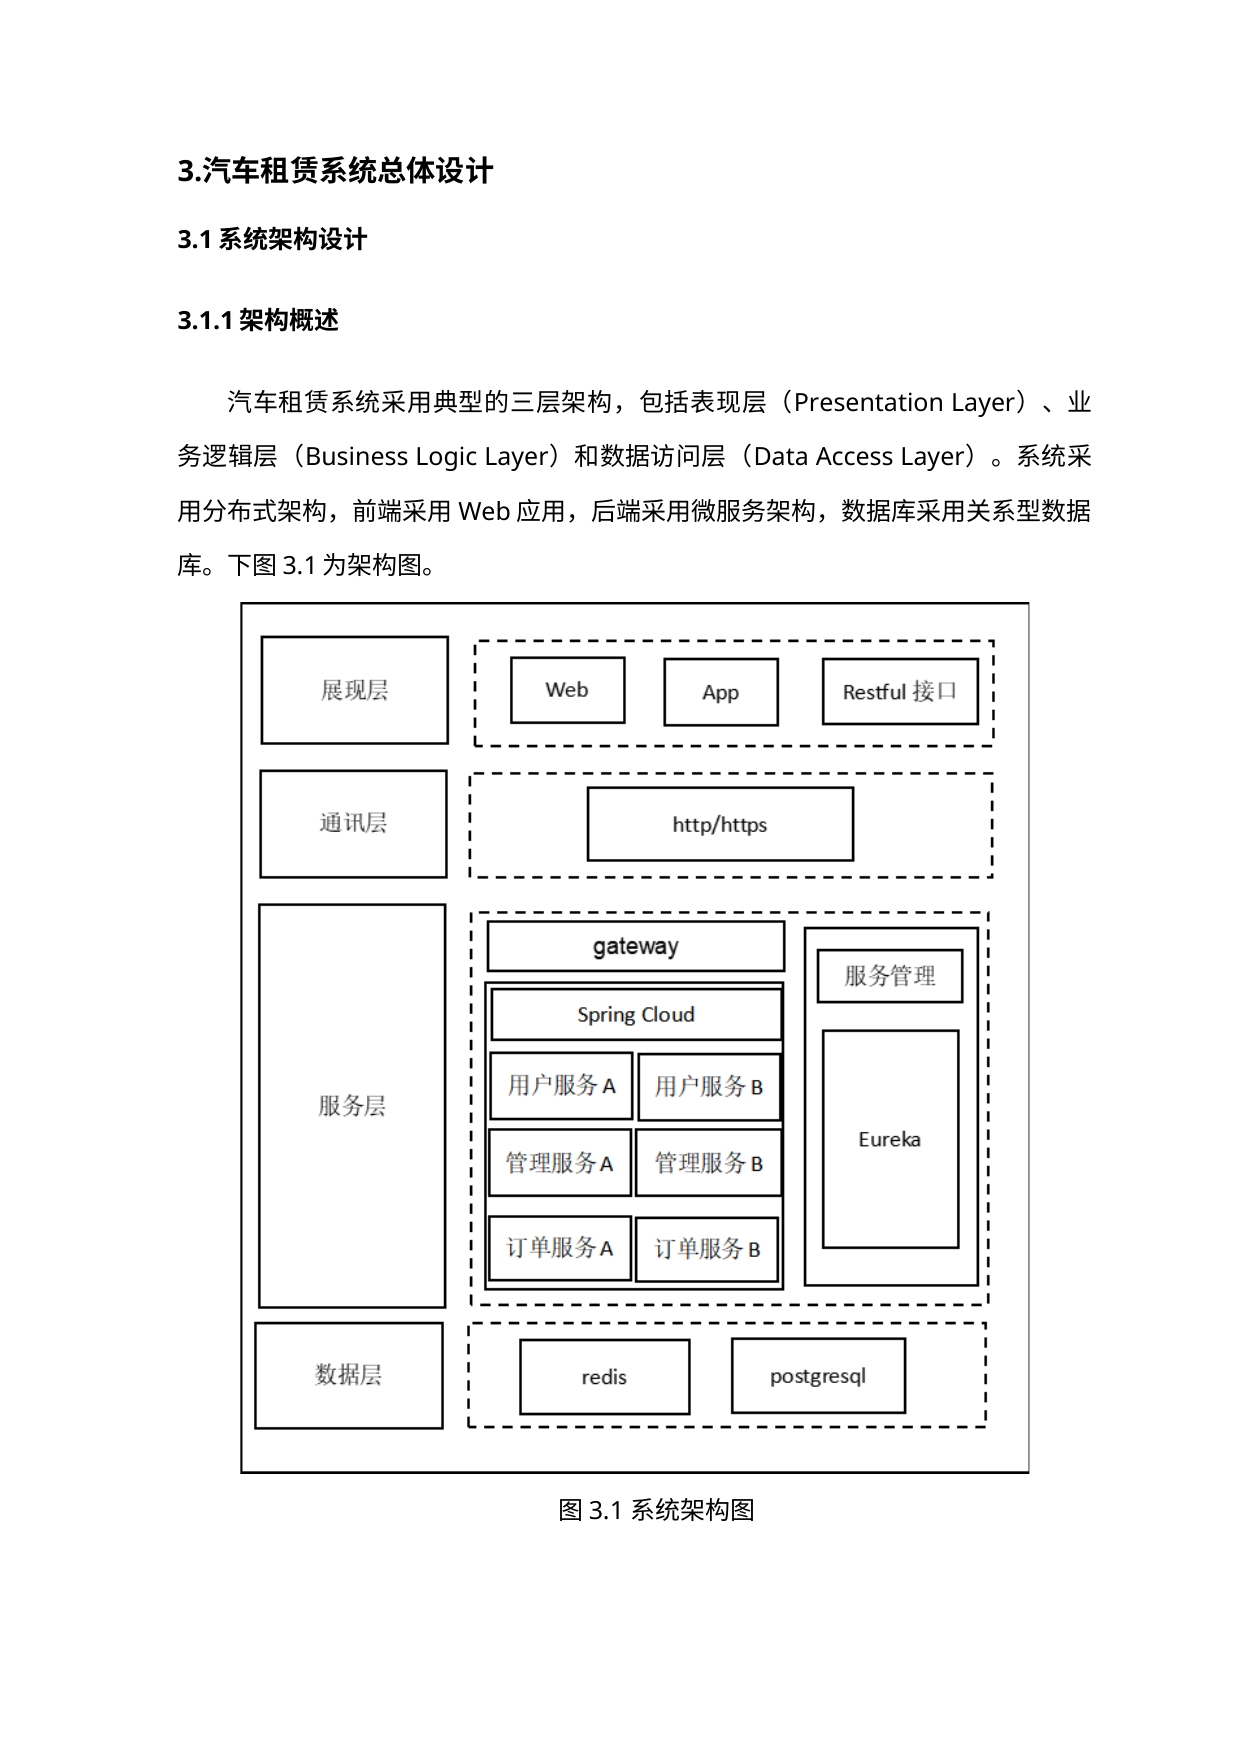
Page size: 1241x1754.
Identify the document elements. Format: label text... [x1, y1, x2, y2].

text 图3.1 系统架构图 [177, 1490, 1093, 1526]
picture [240, 602, 1030, 1474]
text 汽车租赁系统采用典型的三层架构，包括表现层（Presentation Layer）、业务逻辑层（Business Logic Layer）和数据访问层（Data Access Layer）。系统采用分布式架构，前端采用Web应用，后端采用微服务架构，数据库采用关系型数据库。下图3.1为架构图。 [177, 382, 1093, 582]
subtitle 3.汽车租赁系统总体设计 [177, 148, 1093, 190]
subtitle 3.1.1架构概述 [177, 301, 1093, 337]
text 3.1系统架构设计 [177, 219, 1093, 256]
